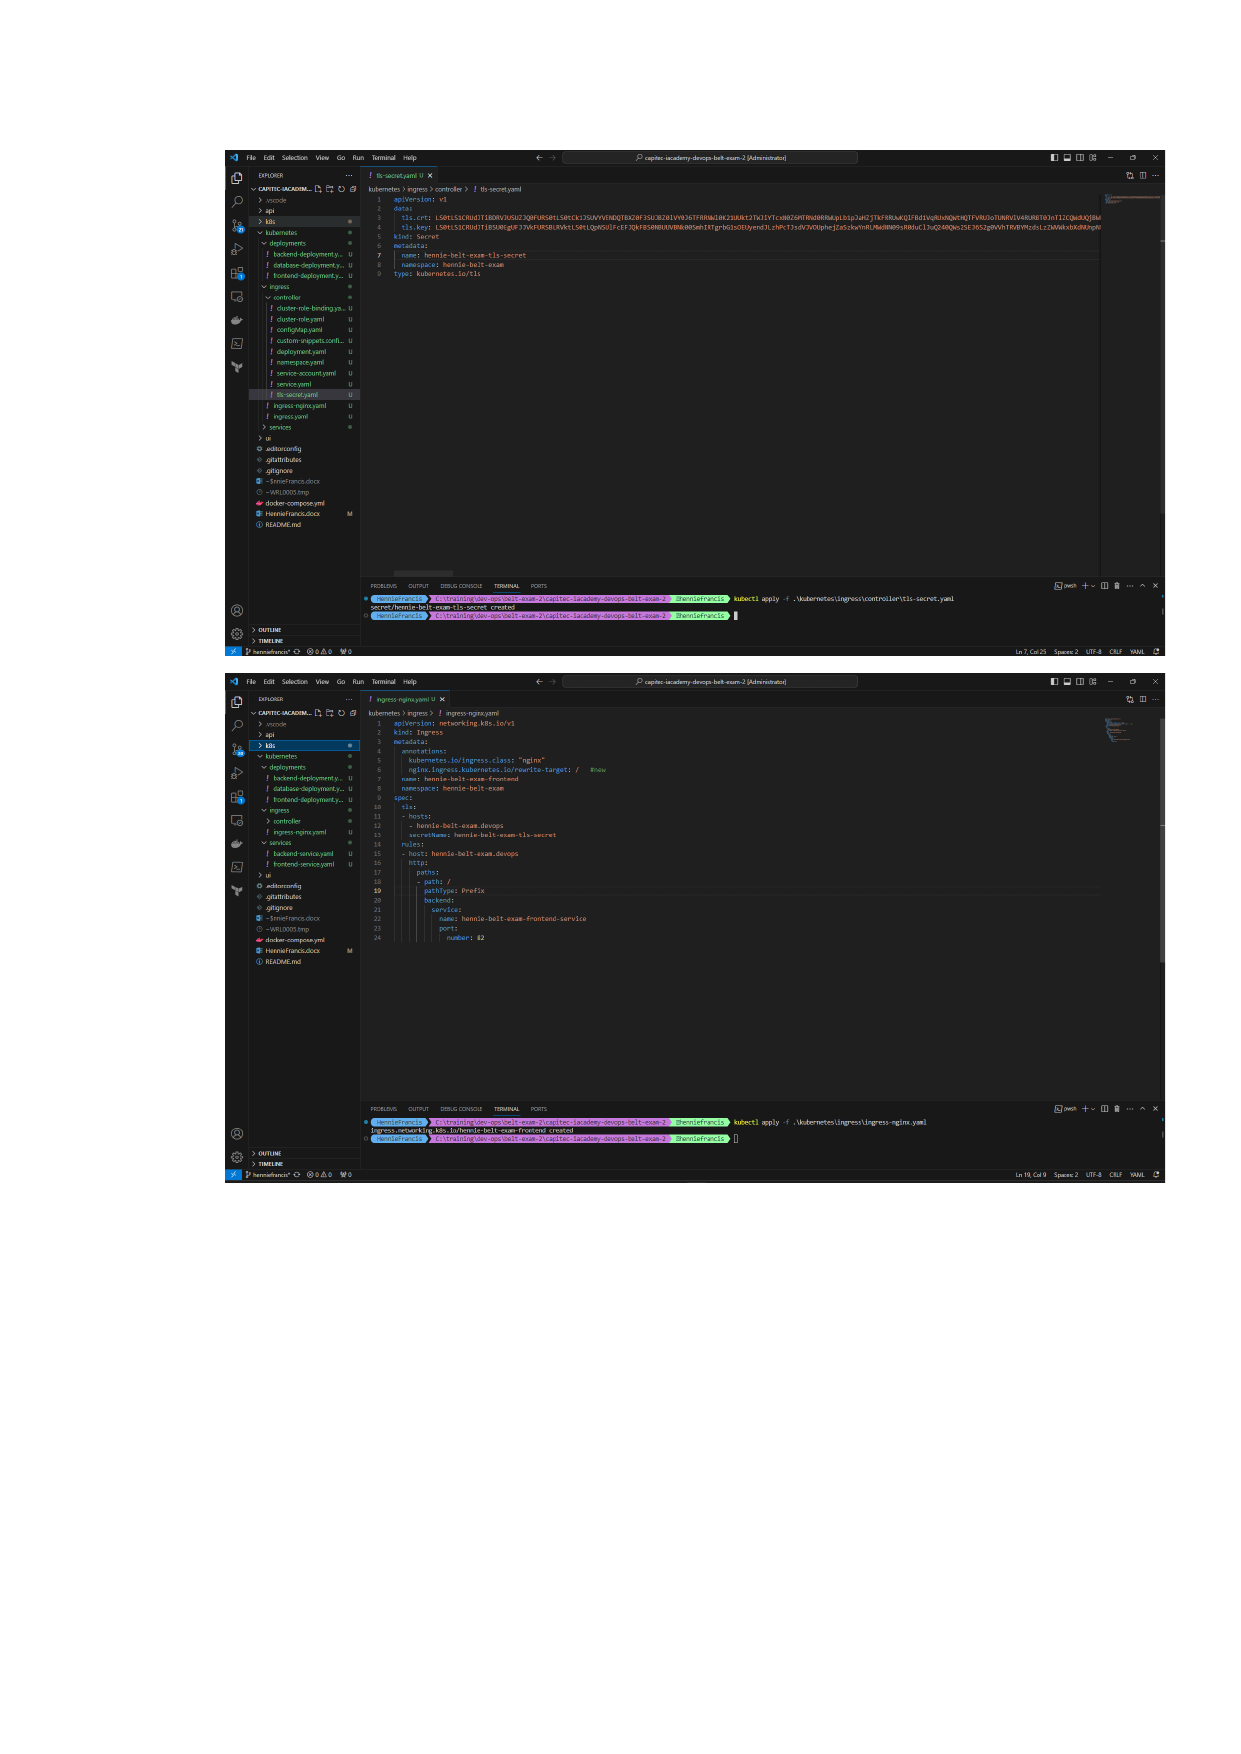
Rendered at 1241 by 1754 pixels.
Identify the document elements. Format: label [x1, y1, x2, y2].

picture [225, 673, 1166, 1183]
picture [225, 150, 1166, 656]
